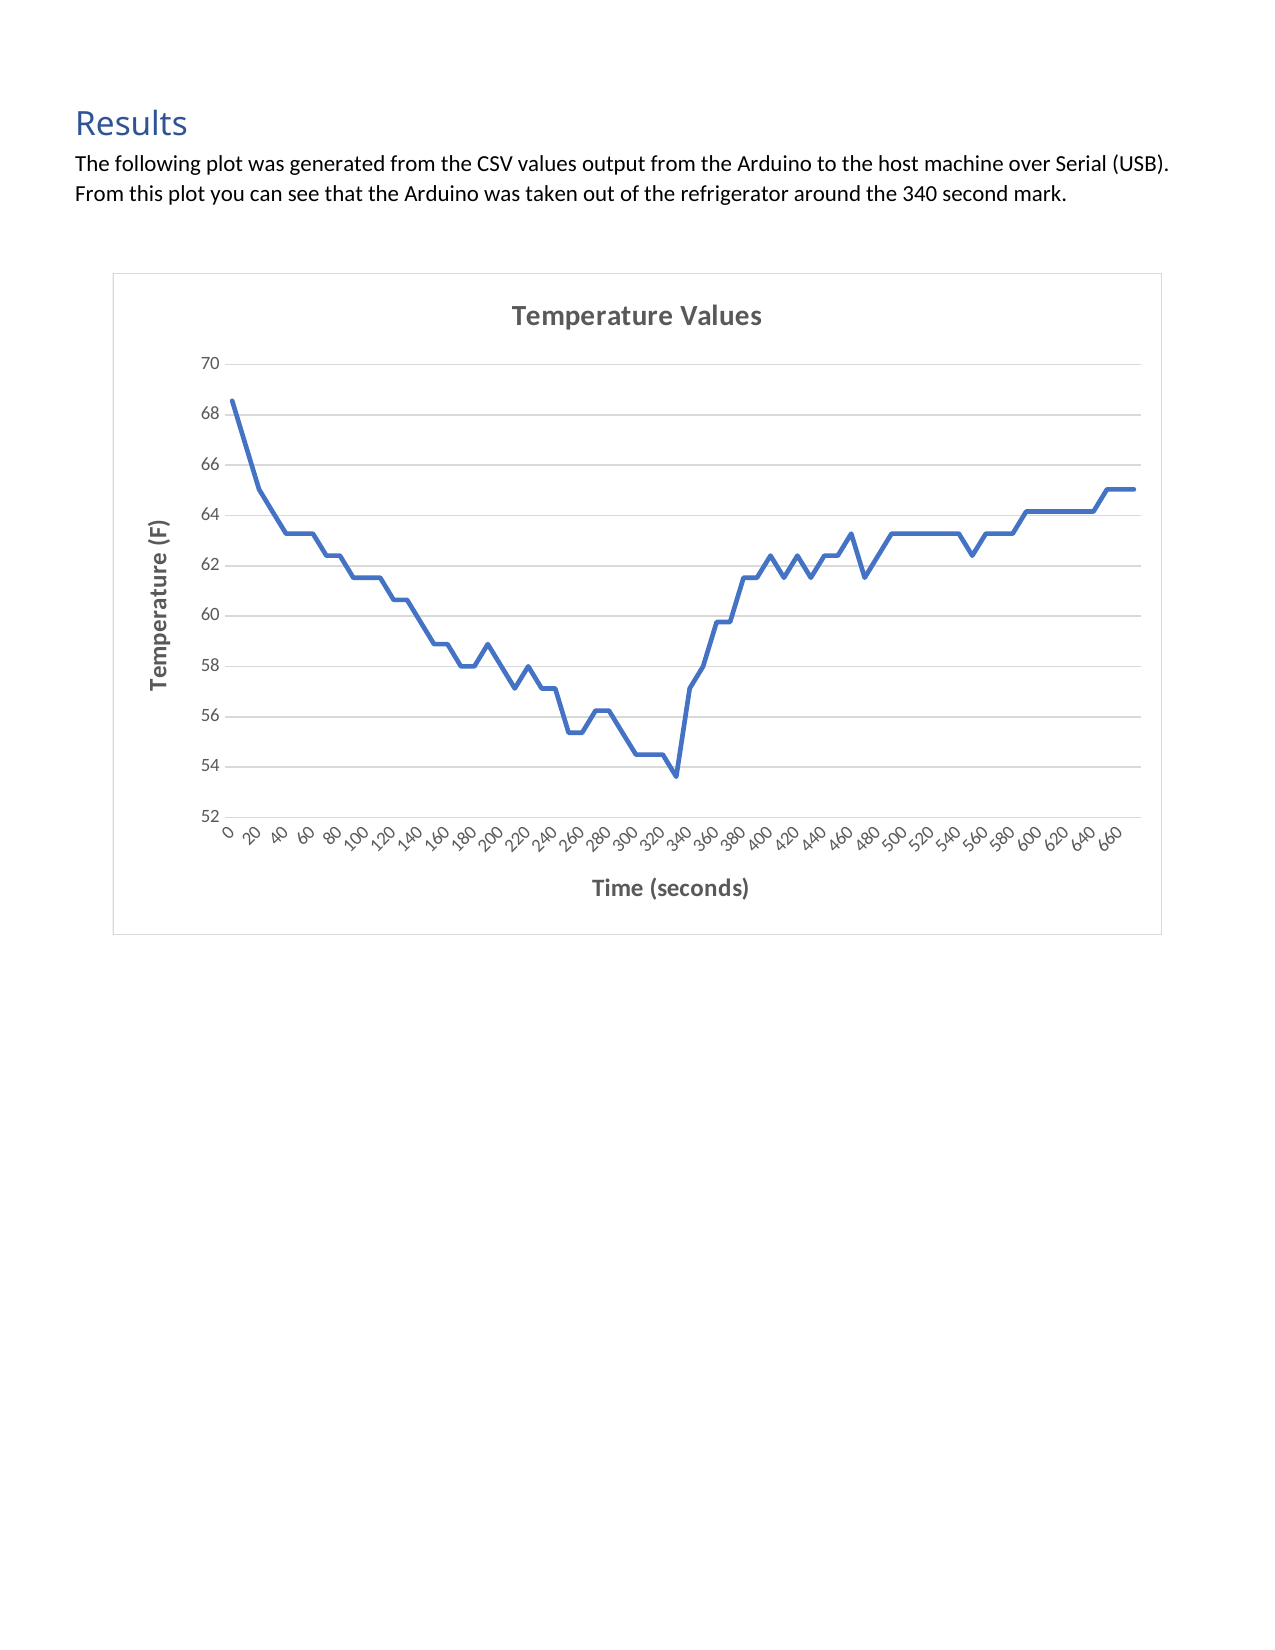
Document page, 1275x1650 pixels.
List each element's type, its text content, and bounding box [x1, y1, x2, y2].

text The following plot was generated from the CSV values output from the Arduino to the host machine over Serial (USB). From this plot you can see that the Arduino was taken out of the refrigerator around the 340 second mark. [75, 149, 1200, 207]
subtitle Results [75, 100, 1200, 145]
